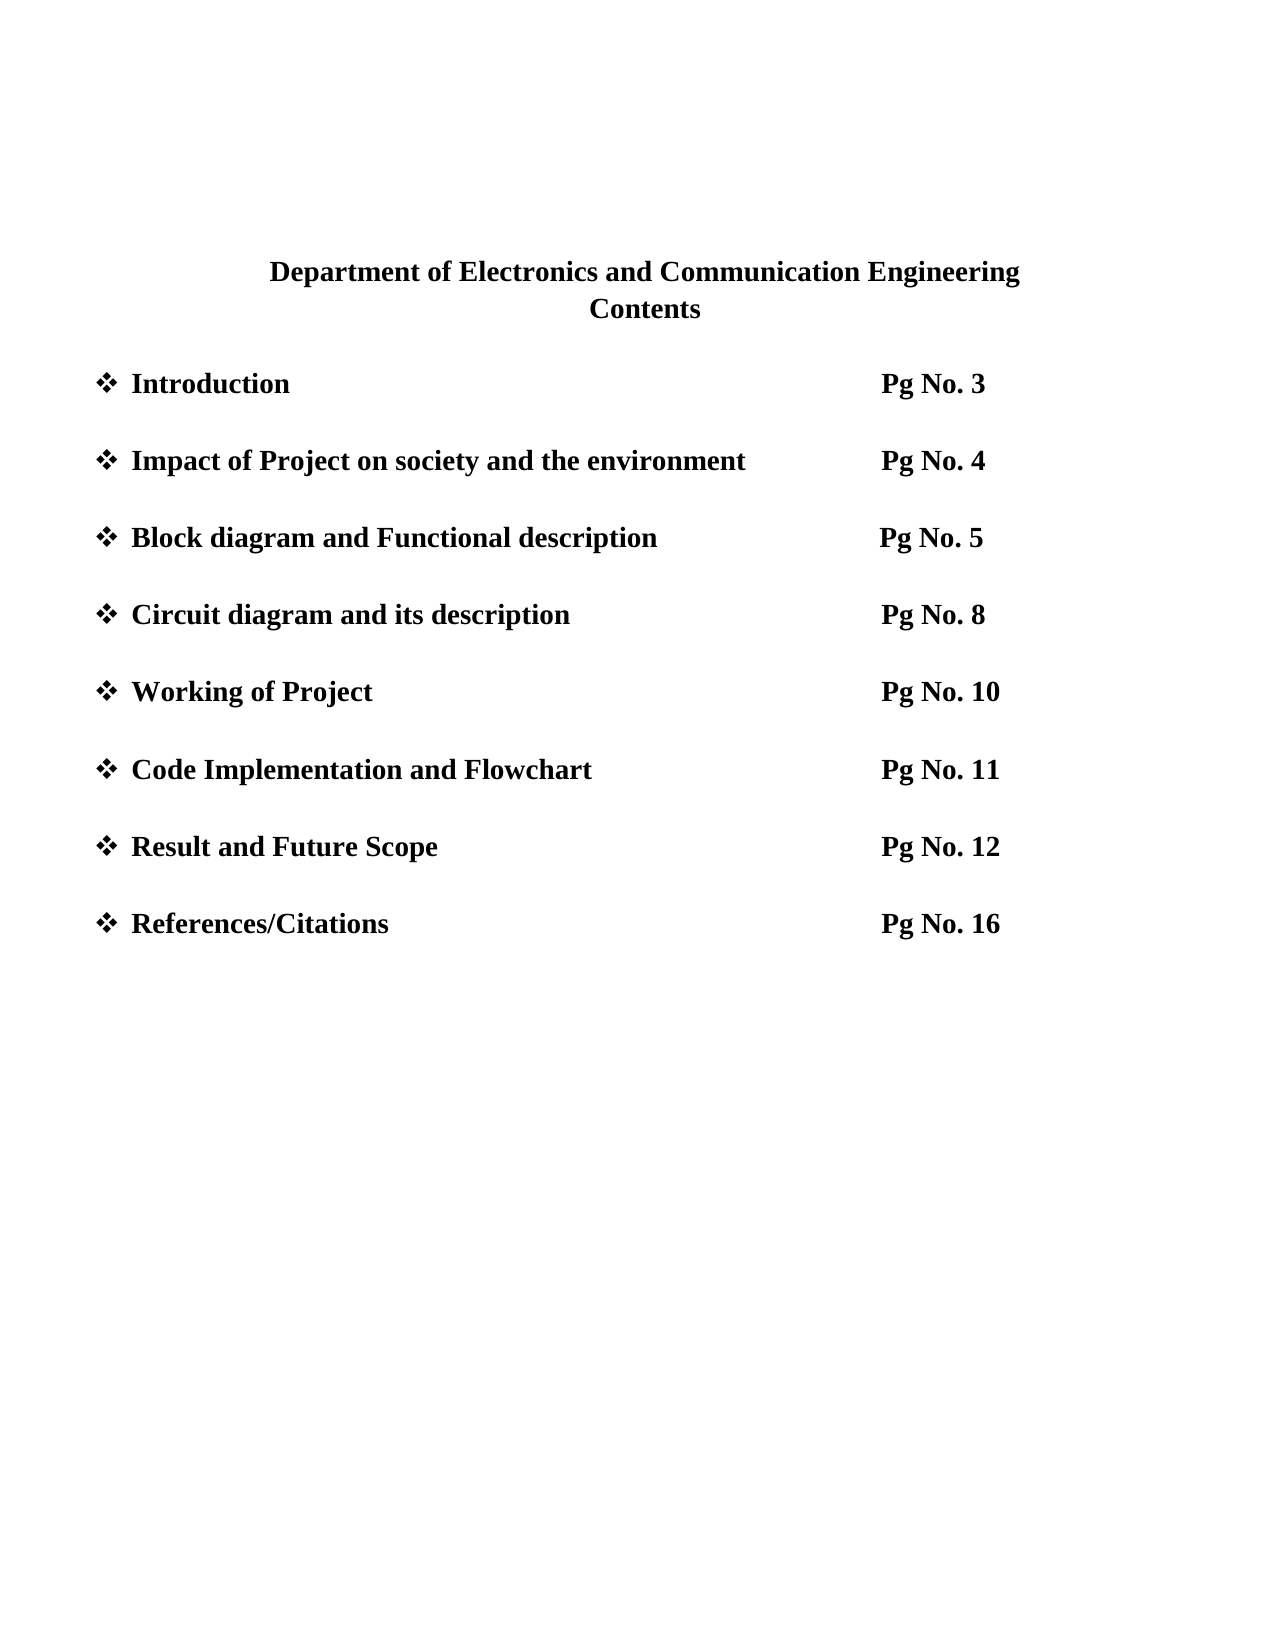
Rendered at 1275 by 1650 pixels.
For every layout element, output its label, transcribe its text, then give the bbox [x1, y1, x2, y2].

list Code Implementation and Flowchart Pg No. 11 [94, 752, 1219, 785]
list Block diagram and Functional description Pg No. 5 [94, 520, 1219, 554]
list References/Citations Pg No. 16 [94, 906, 1219, 940]
text Contents [71, 291, 1219, 325]
list Circuit diagram and its description Pg No. 8 [94, 597, 1219, 631]
list Impact of Project on society and the environment Pg No. 4 [94, 443, 1219, 477]
list Result and Future Scope Pg No. 12 [94, 829, 1219, 863]
list Working of Project Pg No. 10 [94, 674, 1219, 708]
text Department of Electronics and Communication Engineering [71, 254, 1219, 288]
list Introduction Pg No. 3 [94, 366, 1219, 399]
